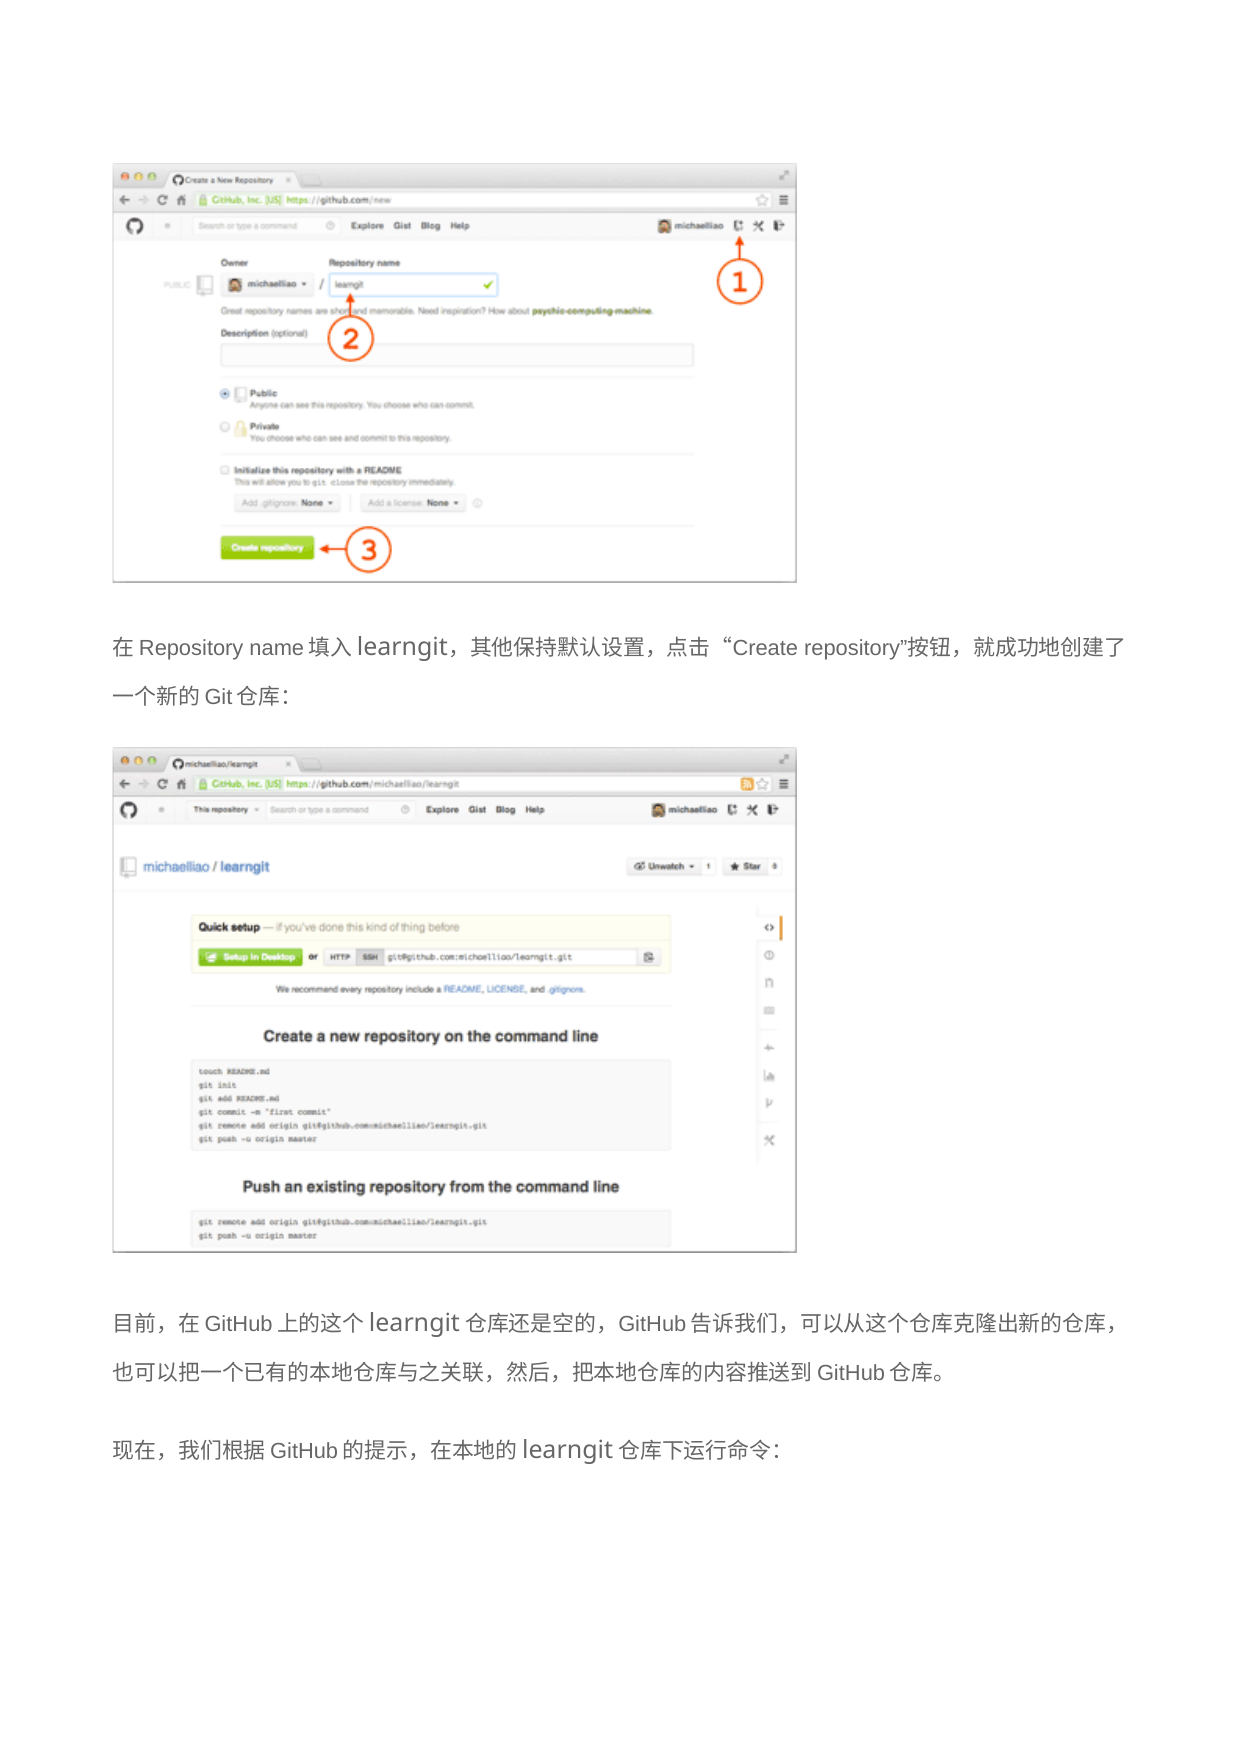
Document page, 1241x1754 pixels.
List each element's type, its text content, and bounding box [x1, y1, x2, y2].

text 目前，在GitHub上的这个learngit仓库还是空的，GitHub告诉我们，可以从这个仓库克隆出新的仓库，也可以把一个已有的本地仓库与之关联，然后，把本地仓库的内容推送到GitHub仓库。 [112, 1289, 1128, 1387]
text 在Repository name填入learngit，其他保持默认设置，点击“Create repository”按钮，就成功地创建了一个新的Git仓库： [112, 614, 1128, 711]
text 现在，我们根据GitHub的提示，在本地的learngit仓库下运行命令： [112, 1416, 1128, 1481]
picture [112, 163, 797, 583]
picture [112, 747, 797, 1253]
